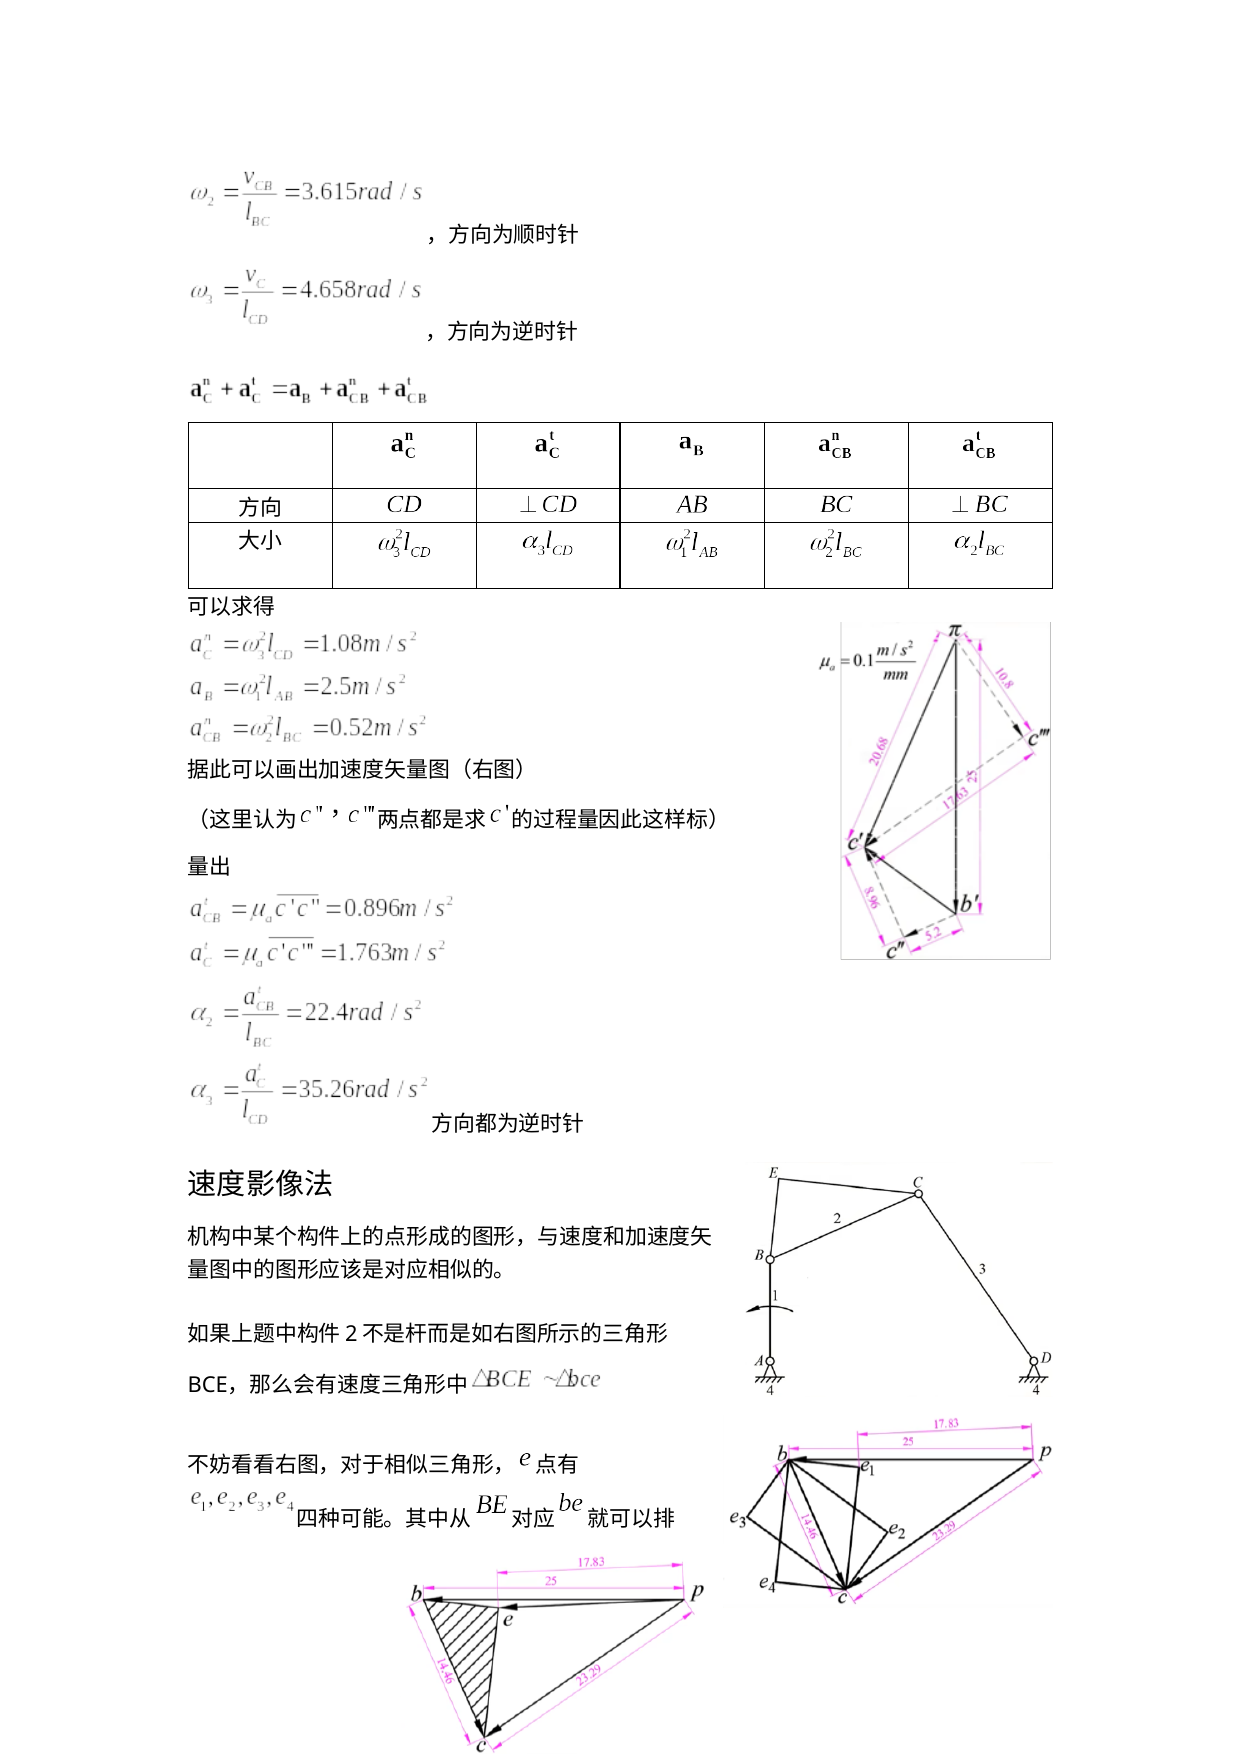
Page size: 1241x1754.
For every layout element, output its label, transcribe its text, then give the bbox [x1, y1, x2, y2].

text 据此可以画出加速度矢量图（右图） [187, 751, 801, 784]
text 量出 [187, 849, 801, 881]
text 机构中某个构件上的点形成的图形，与速度和加速度矢量图中的图形应该是对应相似的。 [187, 1219, 745, 1284]
subtitle 速度影像法 [187, 1149, 1053, 1214]
table_cell 大小 [189, 523, 332, 588]
table_header [477, 423, 619, 488]
table_cell [765, 489, 908, 522]
table_cell [477, 489, 619, 522]
text ，方向为顺时针 [187, 162, 1053, 259]
table_cell [333, 489, 476, 522]
text ，方向为逆时针 [187, 259, 1053, 357]
table_header [909, 423, 1052, 488]
table_header [621, 423, 764, 488]
text 可以求得 [187, 589, 1053, 621]
text （这里认为两点都是求的过程量因此这样标） [187, 784, 801, 849]
picture [745, 1162, 1053, 1397]
table_header [333, 423, 476, 488]
table_cell [621, 489, 764, 522]
picture [400, 1554, 705, 1754]
picture [723, 1415, 1053, 1608]
table_cell [909, 489, 1052, 522]
table_header [765, 423, 908, 488]
table_cell [477, 523, 619, 588]
text 如果上题中构件2不是杆而是如右图所示的三角形BCE，那么会有速度三角形中 [187, 1316, 1053, 1414]
text 方向都为逆时针 [187, 979, 1053, 1141]
table_cell [765, 523, 908, 588]
picture [801, 622, 1053, 961]
table_header [189, 423, 332, 488]
text 不妨看看右图，对于相似三角形，点有四种可能。其中从对应就可以排除掉，速度影像法还要求顺时针读顶点的顺序一样，原图中顺时针读为，速度矢量图中点若在则顺序为，与上述不符。而则满足题意。从而得到了正确的速度矢量图。 [187, 1446, 723, 1544]
table_cell [621, 523, 764, 588]
table_cell 方向 [189, 489, 332, 522]
table_cell [909, 523, 1052, 588]
table_cell [333, 523, 476, 588]
